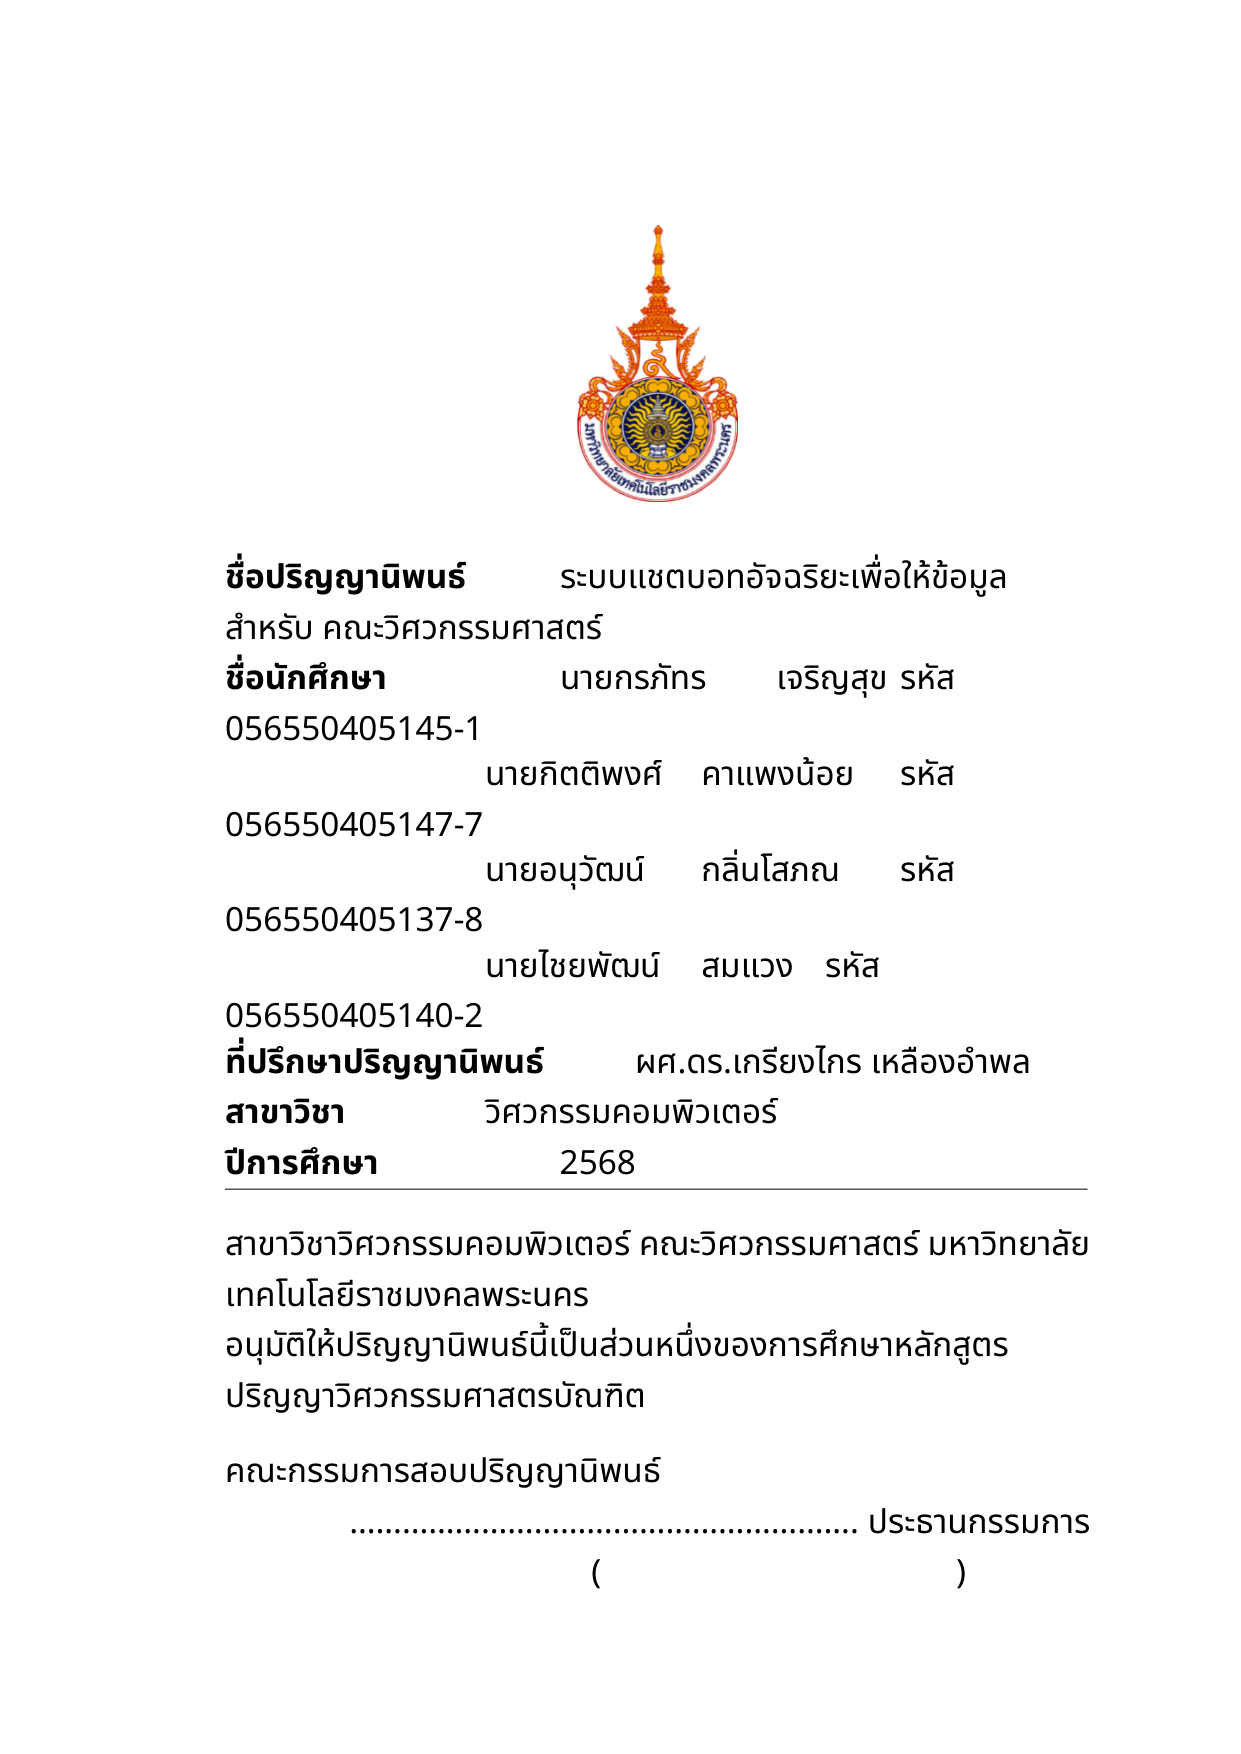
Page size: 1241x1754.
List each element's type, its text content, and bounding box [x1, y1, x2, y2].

text สาขาวิชา วิศวกรรมคอมพิวเตอร์ [225, 1088, 1090, 1138]
text ที่ปรึกษาปริญญานิพนธ์ ผศ.ดร.เกรียงไกร เหลืองอำพล [225, 1037, 1090, 1088]
text สาขาวิชาวิศวกรรมคอมพิวเตอร์ คณะวิศวกรรมศาสตร์ มหาวิทยาลัยเทคโนโลยีราชมงคลพระนคร [225, 1220, 1090, 1321]
text ( ) [225, 1548, 1090, 1593]
text …………………………………………………. ประธานกรรมการ [225, 1497, 1090, 1548]
text นายไชยพัฒน์ สมแวง รหัส 056550405140-2 [225, 942, 1090, 1037]
text ปีการศึกษา 2568 [225, 1138, 1090, 1189]
text นายกิตติพงศ์ คาแพงน้อย รหัส 056550405147-7 [225, 750, 1090, 846]
text ชื่อปริญญานิพนธ์ ระบบแชตบอทอัจฉริยะเพื่อให้ข้อมูล สำหรับ คณะวิศวกรรมศาสตร์ [225, 553, 1090, 654]
text คณะกรรมการสอบปริญญานิพนธ์ [225, 1447, 1090, 1497]
text อนุมัติให้ปริญญานิพนธ์นี้เป็นส่วนหนึ่งของการศึกษาหลักสูตรปริญญาวิศวกรรมศาสตรบัณฑิต [225, 1321, 1090, 1422]
picture [577, 225, 738, 502]
text ชื่อนักศึกษา นายกรภัทร เจริญสุข รหัส 056550405145-1 [225, 654, 1090, 750]
text นายอนุวัฒน์ กลิ่นโสภณ รหัส 056550405137-8 [225, 846, 1090, 942]
